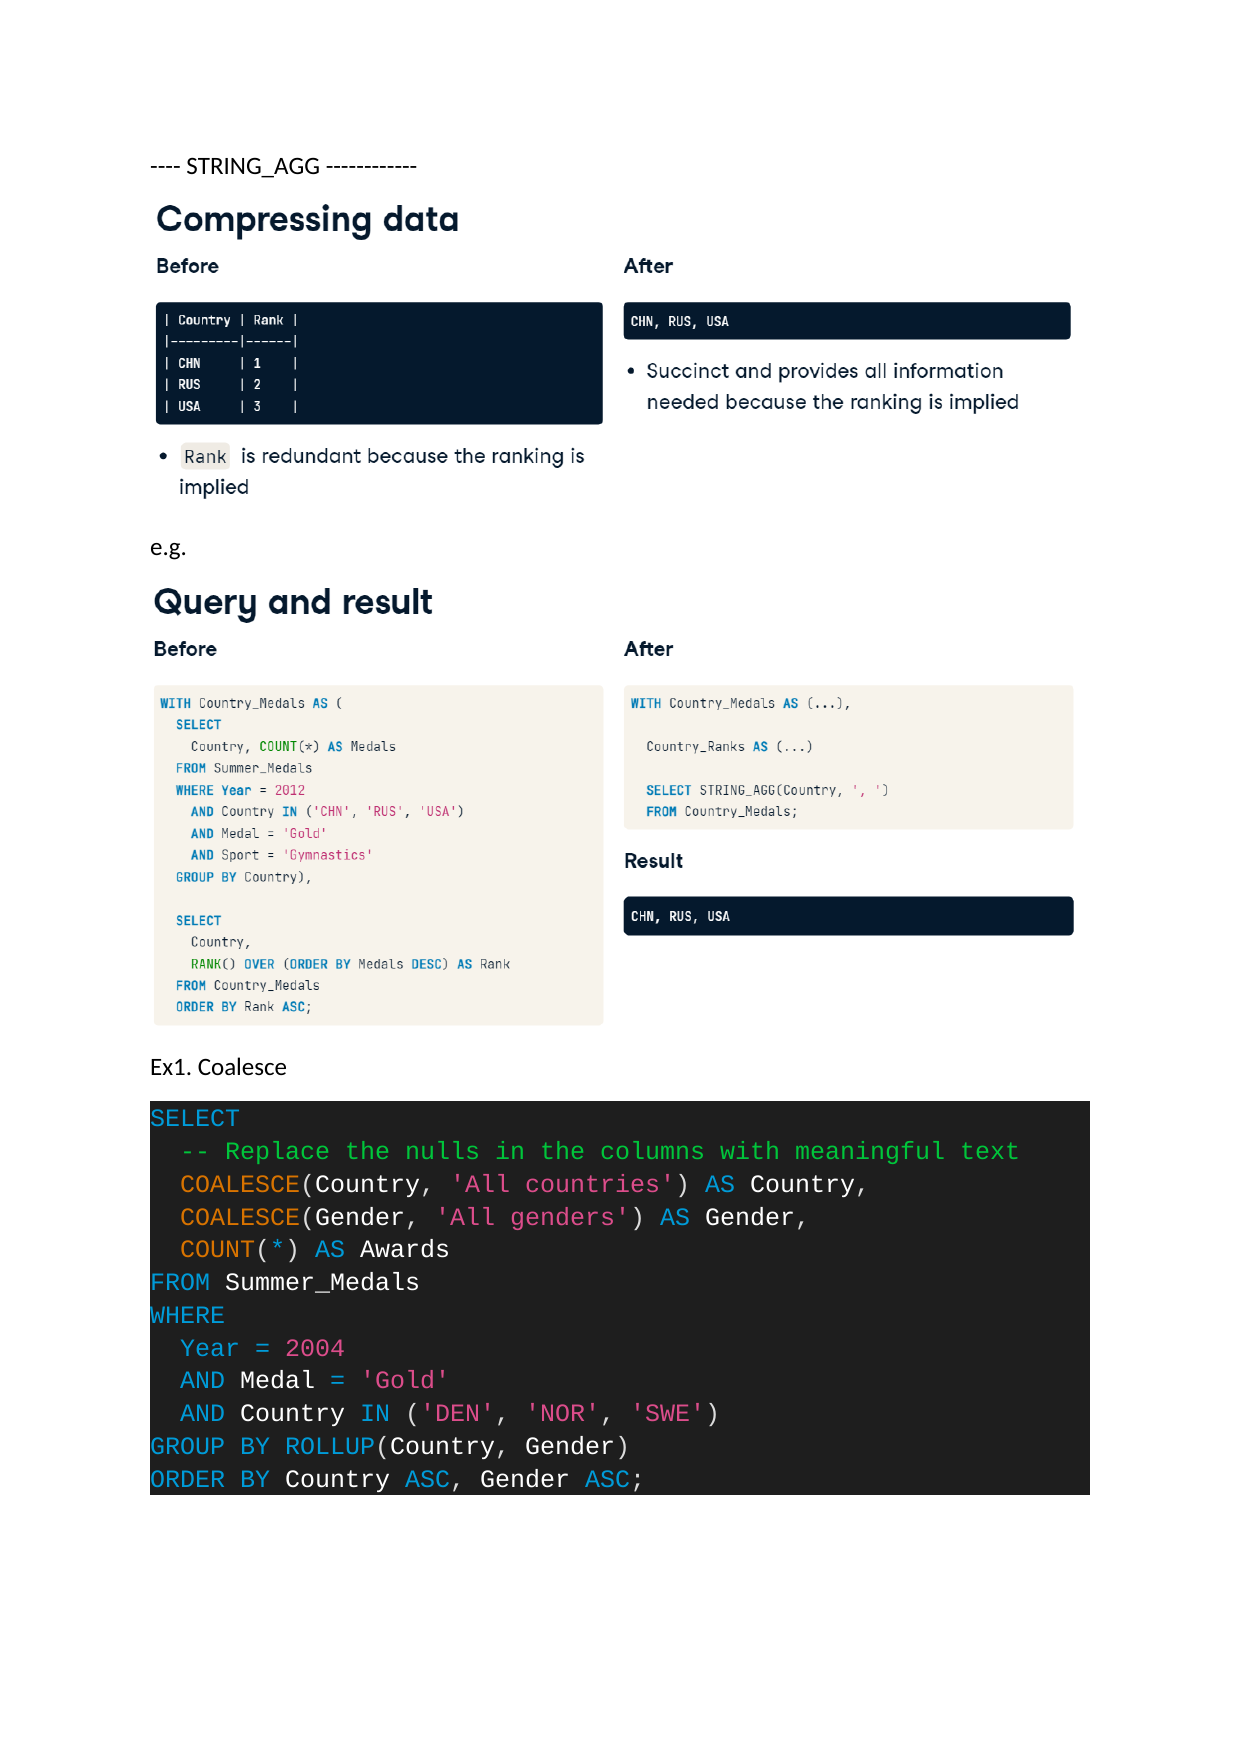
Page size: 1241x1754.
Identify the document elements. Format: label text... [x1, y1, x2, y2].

text COALESCE(Country, 'All countries') AS Country, [150, 1167, 1090, 1199]
text WHERE [150, 1298, 1090, 1331]
text AND Country IN ('DEN', 'NOR', 'SWE') [150, 1396, 1090, 1429]
text SELECT [150, 1101, 1090, 1134]
picture [150, 199, 1091, 513]
text ORDER BY Country ASC, Gender ASC; [150, 1462, 1090, 1495]
text -- Replace the nulls in the columns with meaningful text [150, 1134, 1090, 1167]
text GROUP BY ROLLUP(Country, Gender) [150, 1429, 1090, 1462]
text ---- STRING_AGG ------------ [150, 150, 1090, 181]
picture [150, 580, 1091, 1033]
text AND Medal = 'Gold' [150, 1364, 1090, 1396]
text COUNT(*) AS Awards [150, 1232, 1090, 1265]
text e.g. [150, 531, 1090, 562]
text Ex1. Coalesce [150, 1052, 1090, 1082]
text COALESCE(Gender, 'All genders') AS Gender, [150, 1199, 1090, 1232]
text FROM Summer_Medals [150, 1265, 1090, 1298]
text Year = 2004 [150, 1331, 1090, 1364]
